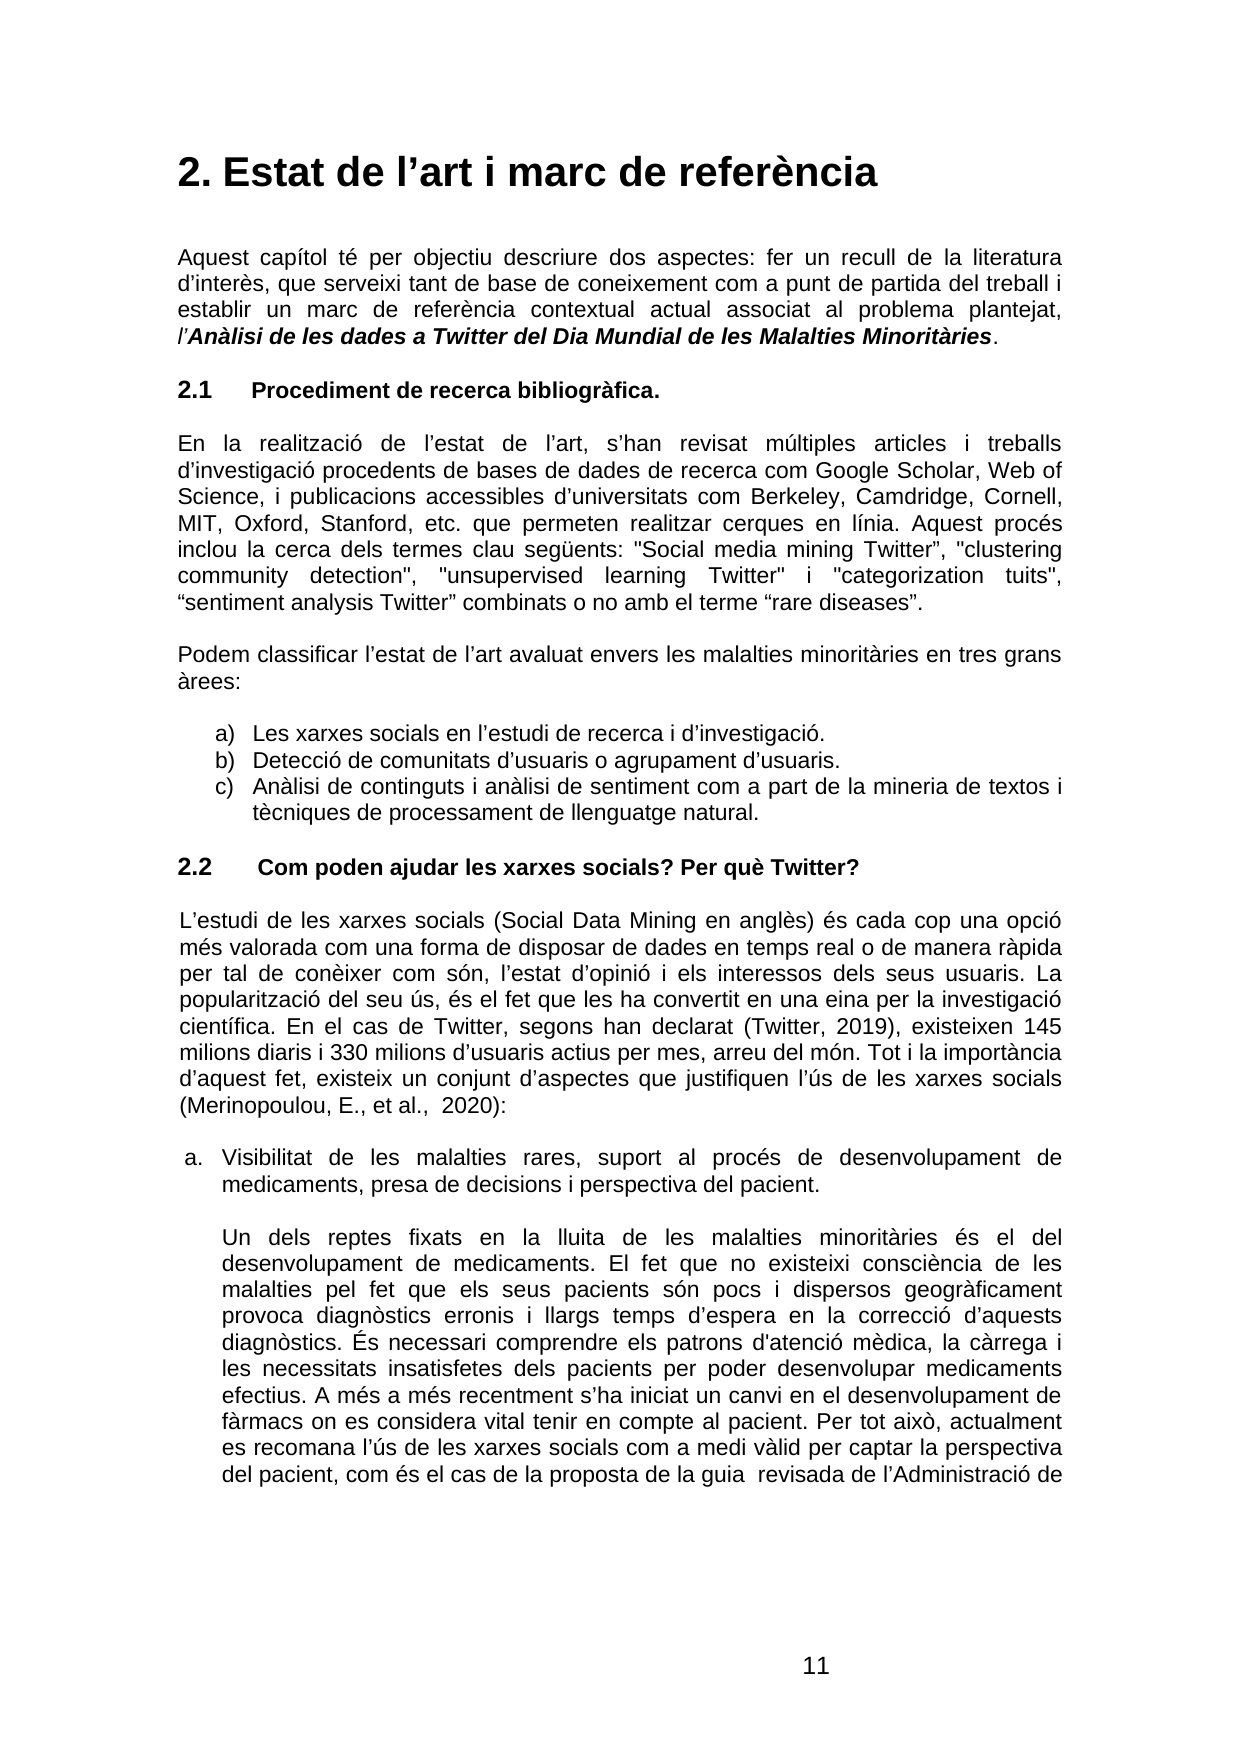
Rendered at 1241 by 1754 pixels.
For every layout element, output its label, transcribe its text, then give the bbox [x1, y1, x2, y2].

list Anàlisi de continguts i anàlisi de sentiment com a part de la mineria de textos i tècniques de processament de llenguatge natural. [215, 773, 1063, 826]
list Detecció de comunitats d’usuaris o agrupament d’usuaris. [215, 747, 1063, 773]
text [222, 1223, 1063, 1513]
text En la realització de l’estat de l’art, s’han revisat múltiples articles i treballs d’investigació procedents de bases de dades de recerca com Google Scholar, Web of Science, i publicacions accessibles d’universitats com Berkeley, Camdridge, Cornell, MIT, Oxford, Stanford, etc. que permeten realitzar cerques en línia. Aquest procés inclou la cerca dels termes clau següents: "Social media mining Twitter”, "clustering community detection", "unsupervised learning Twitter" i "categorization tuits", “sentiment analysis Twitter” combinats o no amb el terme “rare diseases”. [177, 430, 1063, 615]
subtitle Com poden ajudar les xarxes socials? Per què Twitter? [177, 852, 1063, 881]
subtitle Estat de l’art i marc de referència [177, 148, 1122, 196]
text Podem classificar l’estat de l’art avaluat envers les malalties minoritàries en tres grans àrees: [177, 641, 1063, 694]
text L’estudi de les xarxes socials (Social Data Mining en anglès) és cada cop una opció més valorada com una forma de disposar de dades en temps real o de manera ràpida per tal de conèixer com són, l’estat d’opinió i els interessos dels seus usuaris. La popularització del seu ús, és el fet que les ha convertit en una eina per la investigació científica. En el cas de Twitter, segons han declarat (Twitter, 2019), existeixen 145 milions diaris i 330 milions d’usuaris actius per mes, arreu del món. Tot i la importància d’aquest fet, existeix un conjunt d’aspectes que justifiquen l’ús de les xarxes socials (Merinopoulou, E., et al., 2020): [179, 907, 1063, 1118]
subtitle Procediment de recerca bibliogràfica. [177, 375, 1063, 404]
list Les xarxes socials en l’estudi de recerca i d’investigació. [215, 720, 1063, 747]
text Aquest capítol té per objectiu descriure dos aspectes: fer un recull de la literatura d’interès, que serveixi tant de base de coneixement com a punt de partida del treball i establir un marc de referència contextual actual associat al problema plantejat, l’Anàlisi de les dades a Twitter del Dia Mundial de les Malalties Minoritàries. [177, 243, 1063, 349]
list Visibilitat de les malalties rares, suport al procés de desenvolupament de medicaments, presa de decisions i perspectiva del pacient. [184, 1144, 1063, 1197]
